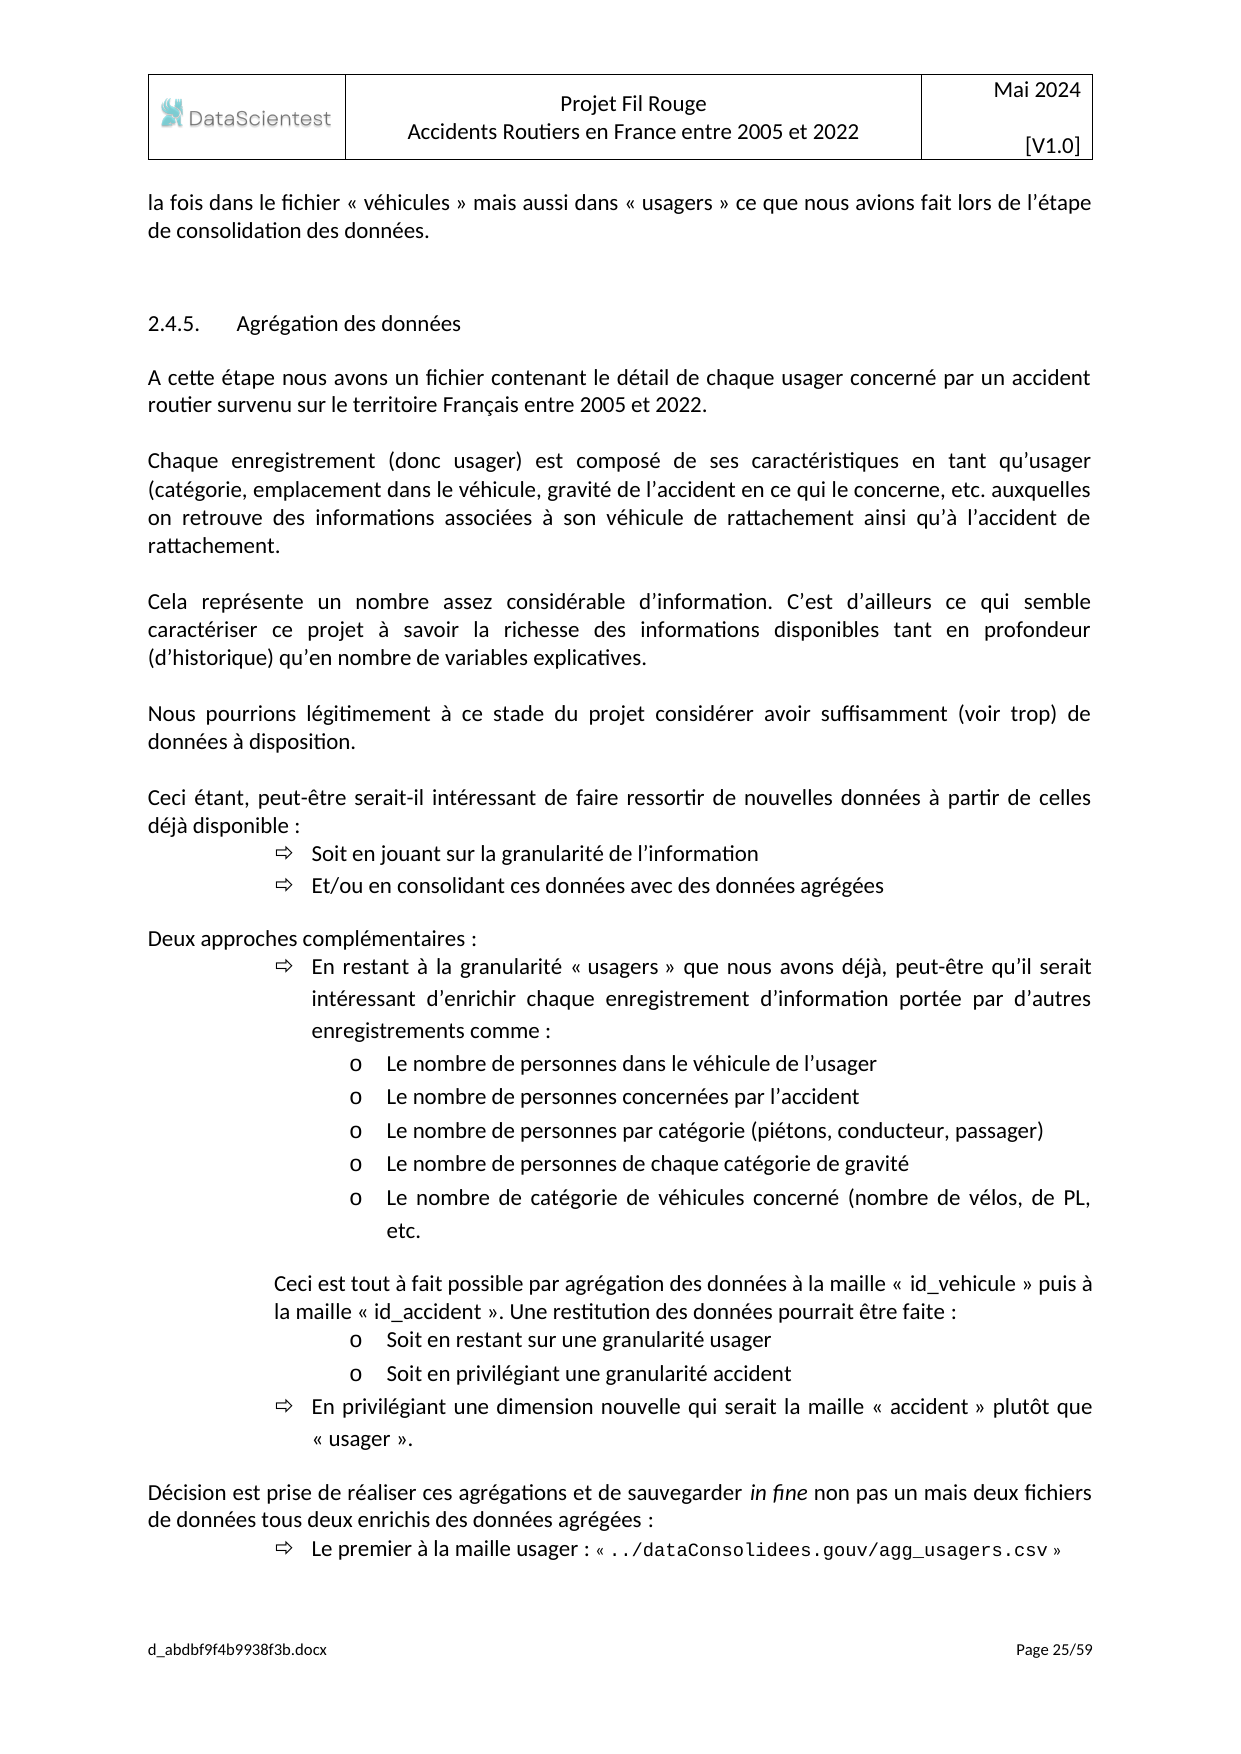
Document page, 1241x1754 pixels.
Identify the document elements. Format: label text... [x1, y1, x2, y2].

list Et/ou en consolidant ces données avec des données agrégées [274, 871, 1092, 899]
subtitle Agrégation des données [148, 309, 1092, 338]
text Ceci est tout à fait possible par agrégation des données à la maille « id_vehicule » puis à la maille « id_accident ». Une restitution des données pourrait être faite : [274, 1269, 1092, 1325]
text Deux approches complémentaires : [148, 924, 1092, 952]
text Cela représente un nombre assez considérable d’information. C’est d’ailleurs ce qui semble caractériser ce projet à savoir la richesse des informations disponibles tant en profondeur (d’historique) qu’en nombre de variables explicatives. [148, 587, 1092, 671]
list Le nombre de catégorie de véhicules concerné (nombre de vélos, de PL, etc. [349, 1183, 1092, 1244]
list Le premier à la maille usager : « ../dataConsolidees.gouv/agg_usagers.csv » [274, 1534, 1092, 1562]
list Le nombre de personnes dans le véhicule de l’usager [349, 1049, 1092, 1078]
list En privilégiant une dimension nouvelle qui serait la maille « accident » plutôt que « usager ». [274, 1392, 1092, 1453]
picture [159, 98, 334, 136]
list Soit en privilégiant une granularité accident [349, 1359, 1092, 1388]
list Soit en restant sur une granularité usager [349, 1325, 1092, 1354]
text A cette étape nous avons un fichier contenant le détail de chaque usager concerné par un accident routier survenu sur le territoire Français entre 2005 et 2022. [148, 363, 1092, 419]
list En restant à la granularité « usagers » que nous avons déjà, peut-être qu’il serait intéressant d’enrichir chaque enregistrement d’information portée par d’autres enregistrements comme : [274, 952, 1092, 1044]
text Nous pourrions légitimement à ce stade du projet considérer avoir suffisamment (voir trop) de données à disposition. [148, 699, 1092, 755]
list Le nombre de personnes concernées par l’accident [349, 1082, 1092, 1111]
list Le nombre de personnes de chaque catégorie de gravité [349, 1149, 1092, 1178]
text Décision est prise de réaliser ces agrégations et de sauvegarder in fine non pas un mais deux fichiers de données tous deux enrichis des données agrégées : [148, 1478, 1092, 1534]
text Chaque enregistrement (donc usager) est composé de ses caractéristiques en tant qu’usager (catégorie, emplacement dans le véhicule, gravité de l’accident en ce qui le concerne, etc. auxquelles on retrouve des informations associées à son véhicule de rattachement ainsi qu’à l’accident de rattachement. [148, 447, 1092, 559]
text Ceci étant, peut-être serait-il intéressant de faire ressortir de nouvelles données à partir de celles déjà disponible : [148, 783, 1092, 839]
list Le nombre de personnes par catégorie (piétons, conducteur, passager) [349, 1116, 1092, 1145]
list Soit en jouant sur la granularité de l’information [274, 839, 1092, 867]
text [148, 188, 1092, 244]
